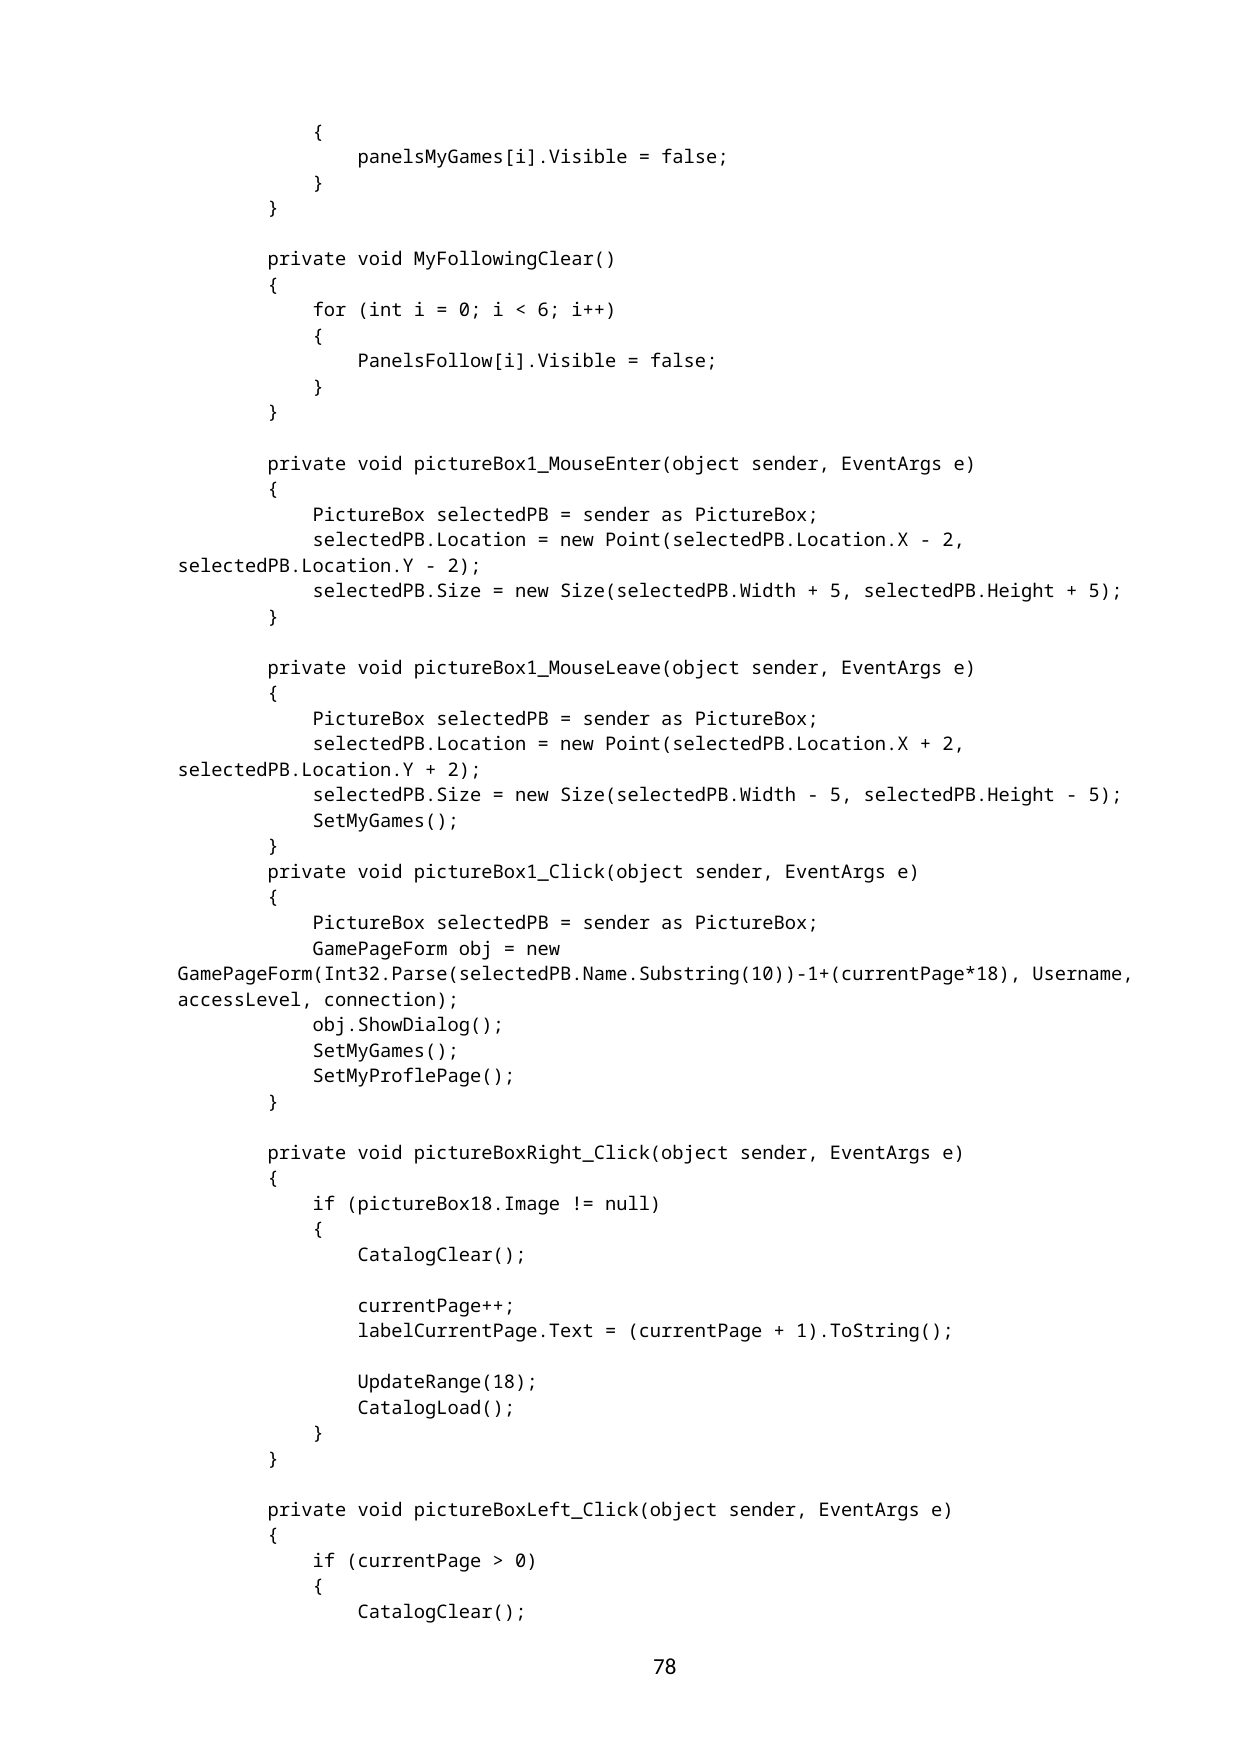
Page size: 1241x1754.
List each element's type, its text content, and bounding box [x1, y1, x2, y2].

text private void pictureBox1_MouseLeave(object sender, EventArgs e) [177, 654, 1152, 679]
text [177, 1318, 1152, 1343]
text currentPage++; [177, 1292, 1152, 1318]
text if (pictureBox18.Image != null) [177, 1190, 1152, 1216]
text selectedPB.Location = new Point(selectedPB.Location.X - 2, selectedPB.Location.Y - 2); [177, 526, 1152, 577]
text { [177, 118, 1152, 144]
text panelsMyGames[i].Visible = false; [177, 144, 1152, 169]
text CatalogClear(); [177, 1241, 1152, 1267]
text } [177, 169, 1152, 195]
text UpdateRange(18); [177, 1369, 1152, 1394]
text } [177, 1445, 1152, 1471]
text { [177, 679, 1152, 705]
text } [177, 833, 1152, 858]
text PictureBox selectedPB = sender as PictureBox; [177, 705, 1152, 731]
text } [177, 1420, 1152, 1445]
text } [177, 373, 1152, 399]
text private void pictureBoxRight_Click(object sender, EventArgs e) [177, 1139, 1152, 1164]
text SetMyGames(); [177, 1037, 1152, 1062]
text PanelsFollow[i].Visible = false; [177, 348, 1152, 373]
text { [177, 475, 1152, 501]
text private void pictureBox1_Click(object sender, EventArgs e) [177, 858, 1152, 884]
text CatalogLoad(); [177, 1394, 1152, 1420]
text selectedPB.Size = new Size(selectedPB.Width - 5, selectedPB.Height - 5); [177, 782, 1152, 807]
text { [177, 1164, 1152, 1190]
text obj.ShowDialog(); [177, 1011, 1152, 1037]
text } [177, 603, 1152, 628]
text } [177, 1088, 1152, 1113]
text for (int i = 0; i < 6; i++) [177, 297, 1152, 322]
text private void MyFollowingClear() [177, 246, 1152, 271]
text private void pictureBox1_MouseEnter(object sender, EventArgs e) [177, 450, 1152, 475]
text PictureBox selectedPB = sender as PictureBox; [177, 501, 1152, 526]
text { [177, 322, 1152, 348]
text PictureBox selectedPB = sender as PictureBox; [177, 909, 1152, 935]
text GamePageForm obj = new GamePageForm(Int32.Parse(selectedPB.Name.Substring(10))-1+(currentPage*18), Username, accessLevel, connection); [177, 935, 1152, 1011]
text selectedPB.Size = new Size(selectedPB.Width + 5, selectedPB.Height + 5); [177, 577, 1152, 603]
text { [177, 884, 1152, 909]
text SetMyProflePage(); [177, 1062, 1152, 1088]
text } [177, 195, 1152, 220]
text { [177, 1216, 1152, 1241]
text private void pictureBoxLeft_Click(object sender, EventArgs e) [177, 1496, 1152, 1522]
text { [177, 1522, 1152, 1547]
text } [177, 399, 1152, 424]
text CatalogClear(); [177, 1598, 1152, 1624]
text { [177, 271, 1152, 297]
text selectedPB.Location = new Point(selectedPB.Location.X + 2, selectedPB.Location.Y + 2); [177, 731, 1152, 782]
text SetMyGames(); [177, 807, 1152, 833]
text { [177, 1573, 1152, 1598]
text if (currentPage > 0) [177, 1547, 1152, 1573]
